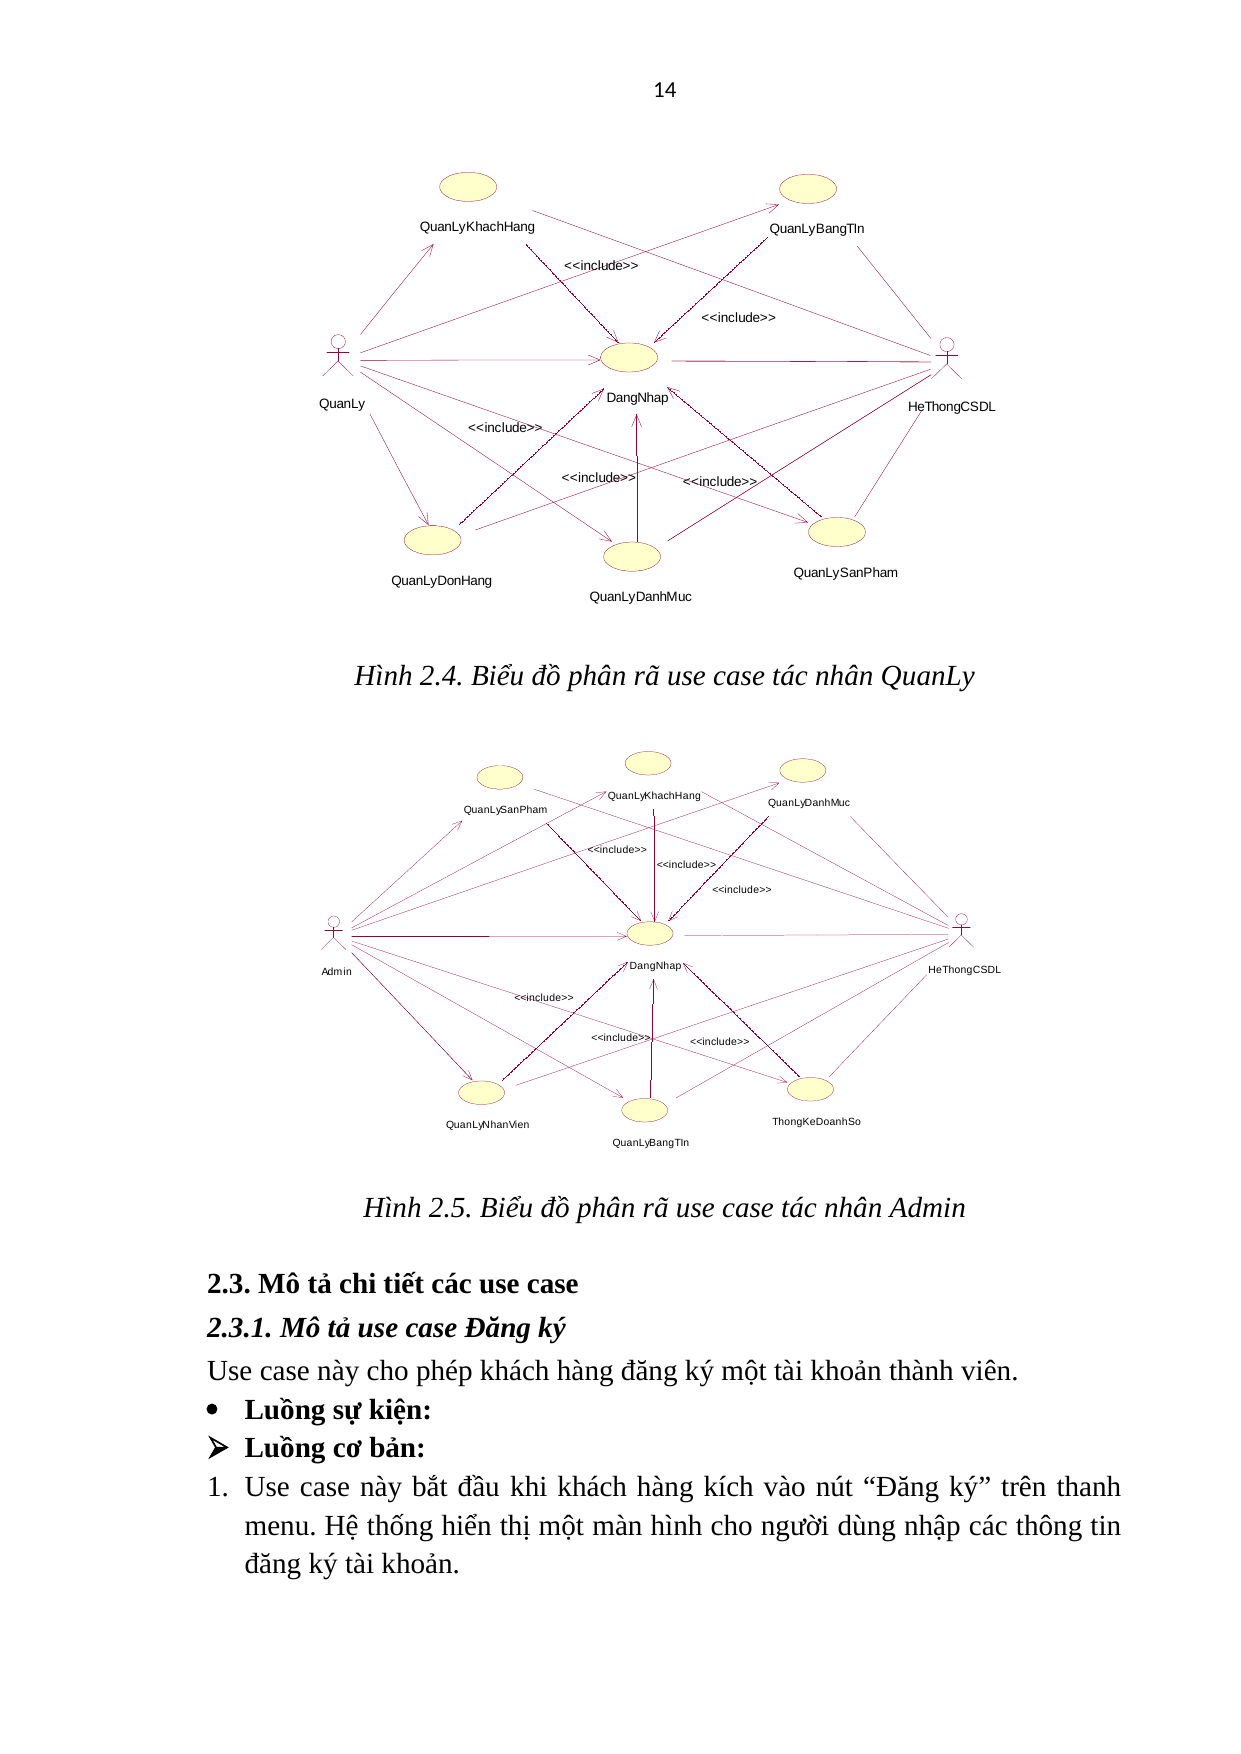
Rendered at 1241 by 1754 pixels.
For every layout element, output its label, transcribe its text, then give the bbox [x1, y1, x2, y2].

text Hình 2.4. Biểu đồ phân rã use case tác nhân QuanLy [207, 658, 1122, 692]
text Hình 2.5. Biểu đồ phân rã use case tác nhân Admin [207, 1190, 1122, 1223]
text Use case này cho phép khách hàng đăng ký một tài khoản thành viên. [207, 1353, 1122, 1387]
list Use case này bắt đầu khi khách hàng kích vào nút “Đăng ký” trên thanh menu. Hệ thống hiển thị một màn hình cho người dùng nhập các thông tin đăng ký tài khoản. [207, 1469, 1122, 1580]
subtitle 2.3. Mô tả chi tiết các use case [207, 1266, 1122, 1299]
list Luồng sự kiện: [207, 1392, 1122, 1426]
subtitle 2.3.1. Mô tả use case Đăng ký [207, 1310, 1122, 1343]
list Luồng cơ bản: [207, 1431, 1122, 1464]
